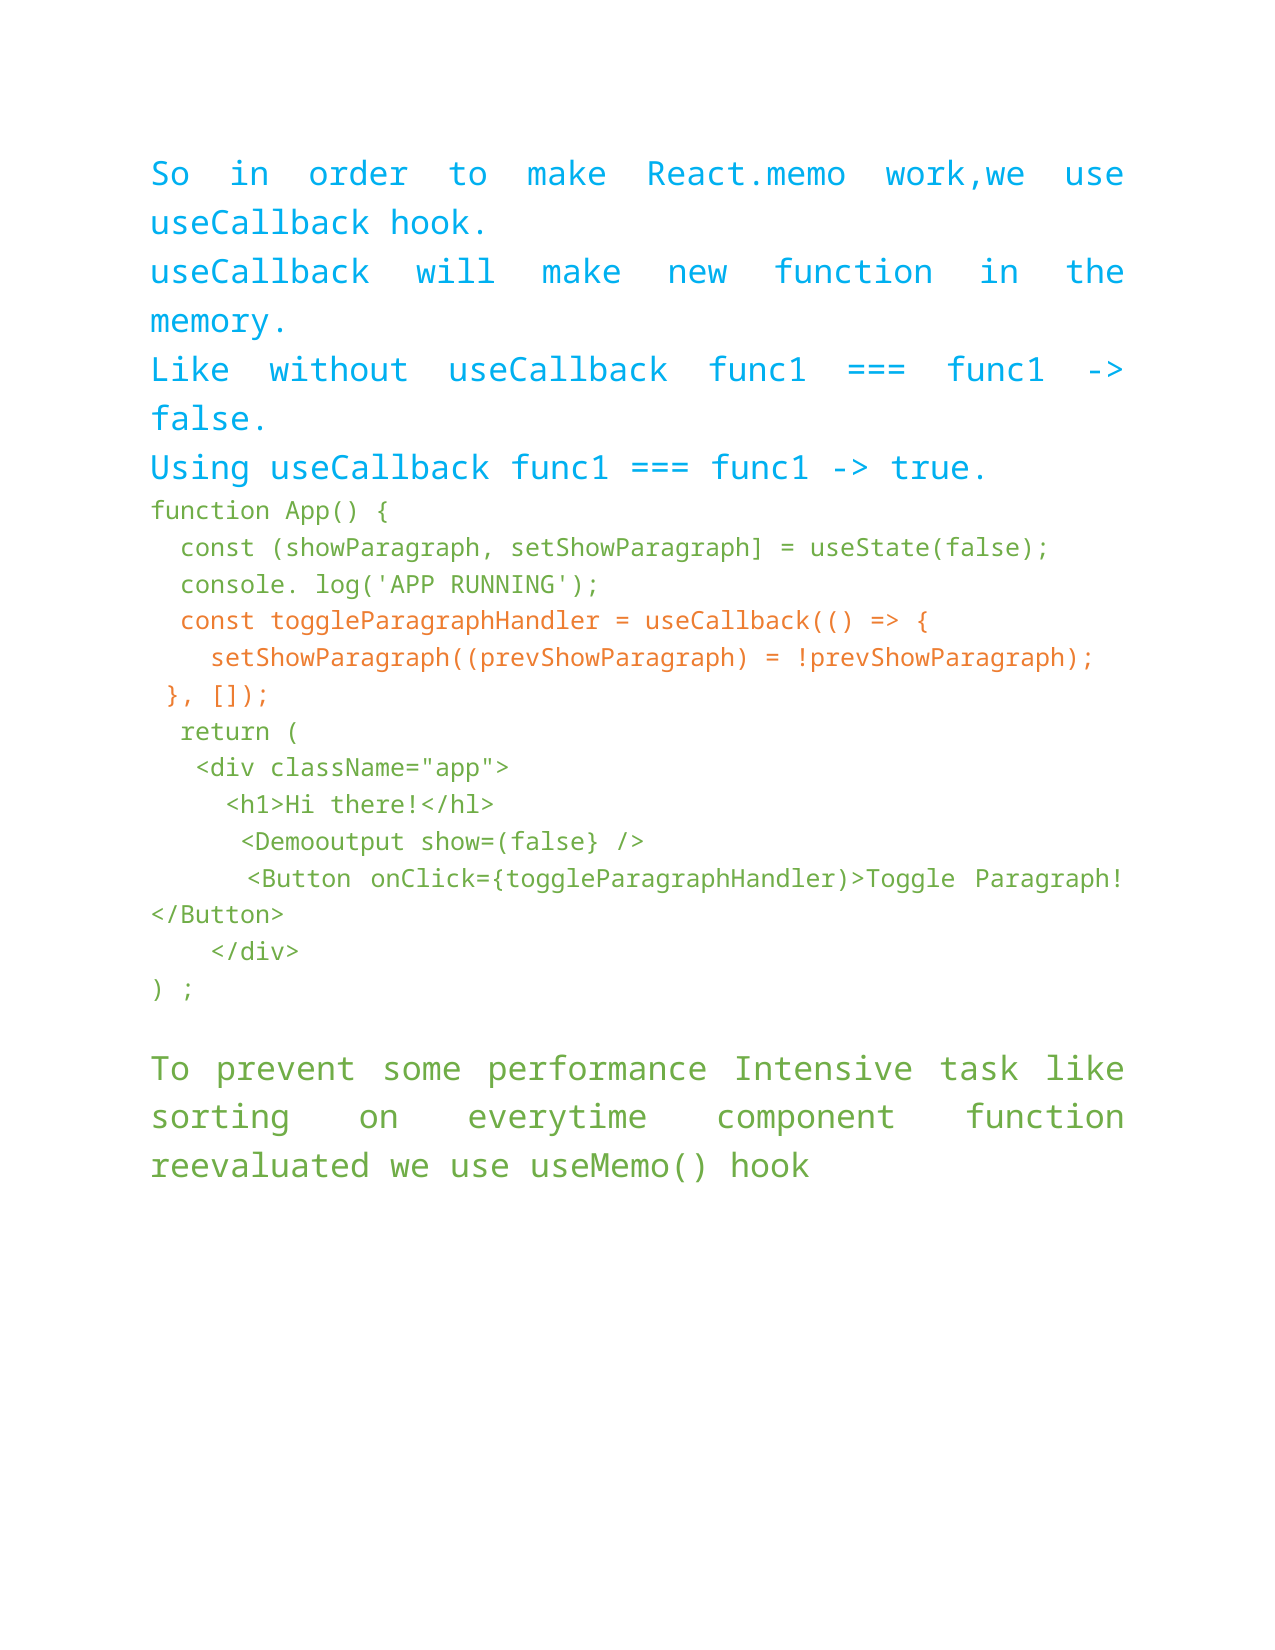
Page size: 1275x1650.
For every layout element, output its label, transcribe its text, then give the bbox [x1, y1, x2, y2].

text function App() { [150, 493, 1125, 527]
text To prevent some performance Intensive task like sorting on everytime component function reevaluated we use useMemo() hook [150, 1044, 1125, 1188]
text ) ; [150, 971, 1125, 1005]
text console. log('APP RUNNING'); [150, 566, 1125, 600]
text useCallback will make new function in the memory. [150, 248, 1125, 342]
text So in order to make React.memo work,we use useCallback hook. [150, 150, 1125, 244]
text </div> [150, 934, 1125, 968]
text return ( [150, 713, 1125, 747]
text Like without useCallback func1 === func1 -> false. [150, 346, 1125, 440]
text <div className="app"> [150, 750, 1125, 784]
text Using useCallback func1 === func1 -> true. [150, 444, 1125, 489]
text <Demooutput show=(false} /> [150, 824, 1125, 858]
text }, []); [150, 677, 1125, 711]
text const toggleParagraphHandler = useCallback(() => { [150, 603, 1125, 637]
text <h1>Hi there!</hl> [150, 787, 1125, 821]
text setShowParagraph((prevShowParagraph) = !prevShowParagraph); [150, 640, 1125, 674]
text const (showParagraph, setShowParagraph] = useState(false); [150, 529, 1125, 563]
text <Button onClick={toggleParagraphHandler)>Toggle Paragraph!</Button> [150, 860, 1125, 931]
